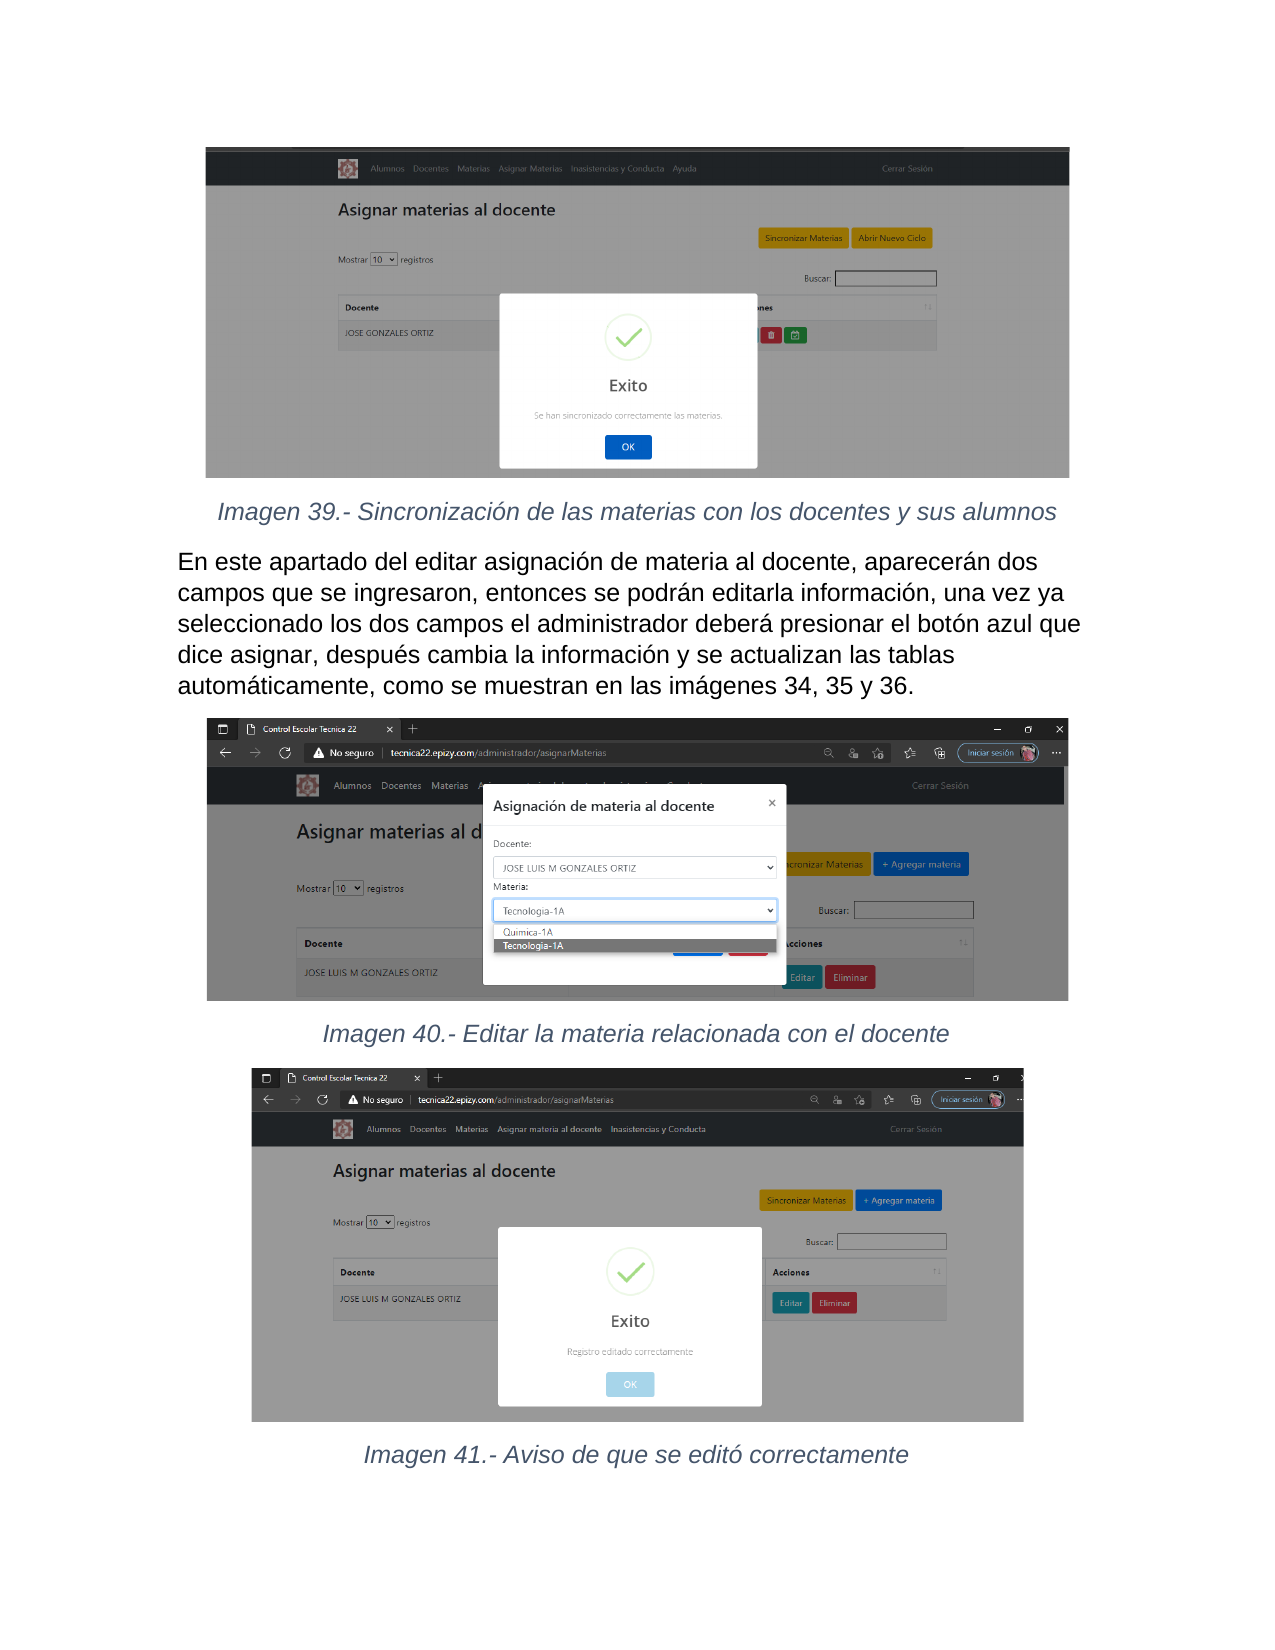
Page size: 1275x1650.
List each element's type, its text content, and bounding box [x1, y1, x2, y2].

picture [205, 147, 1070, 478]
text En este apartado del editar asignación de materia al docente, aparecerán dos campos que se ingresaron, entonces se podrán editarla información, una vez ya seleccionado los dos campos el administrador deberá presionar el botón azul que dice asignar, después cambia la información y se actualizan las tablas automáticamente, como se muestran en las imágenes 34, 35 y 36. [177, 546, 1098, 699]
picture [251, 1068, 1024, 1422]
picture [206, 718, 1069, 1001]
text Imagen 39.- Sincronización de las materias con los docentes y sus alumnos [177, 497, 1098, 526]
text Imagen 40.- Editar la materia relacionada con el docente [177, 1019, 1098, 1048]
text Imagen 41.- Aviso de que se editó correctamente [177, 1440, 1098, 1469]
